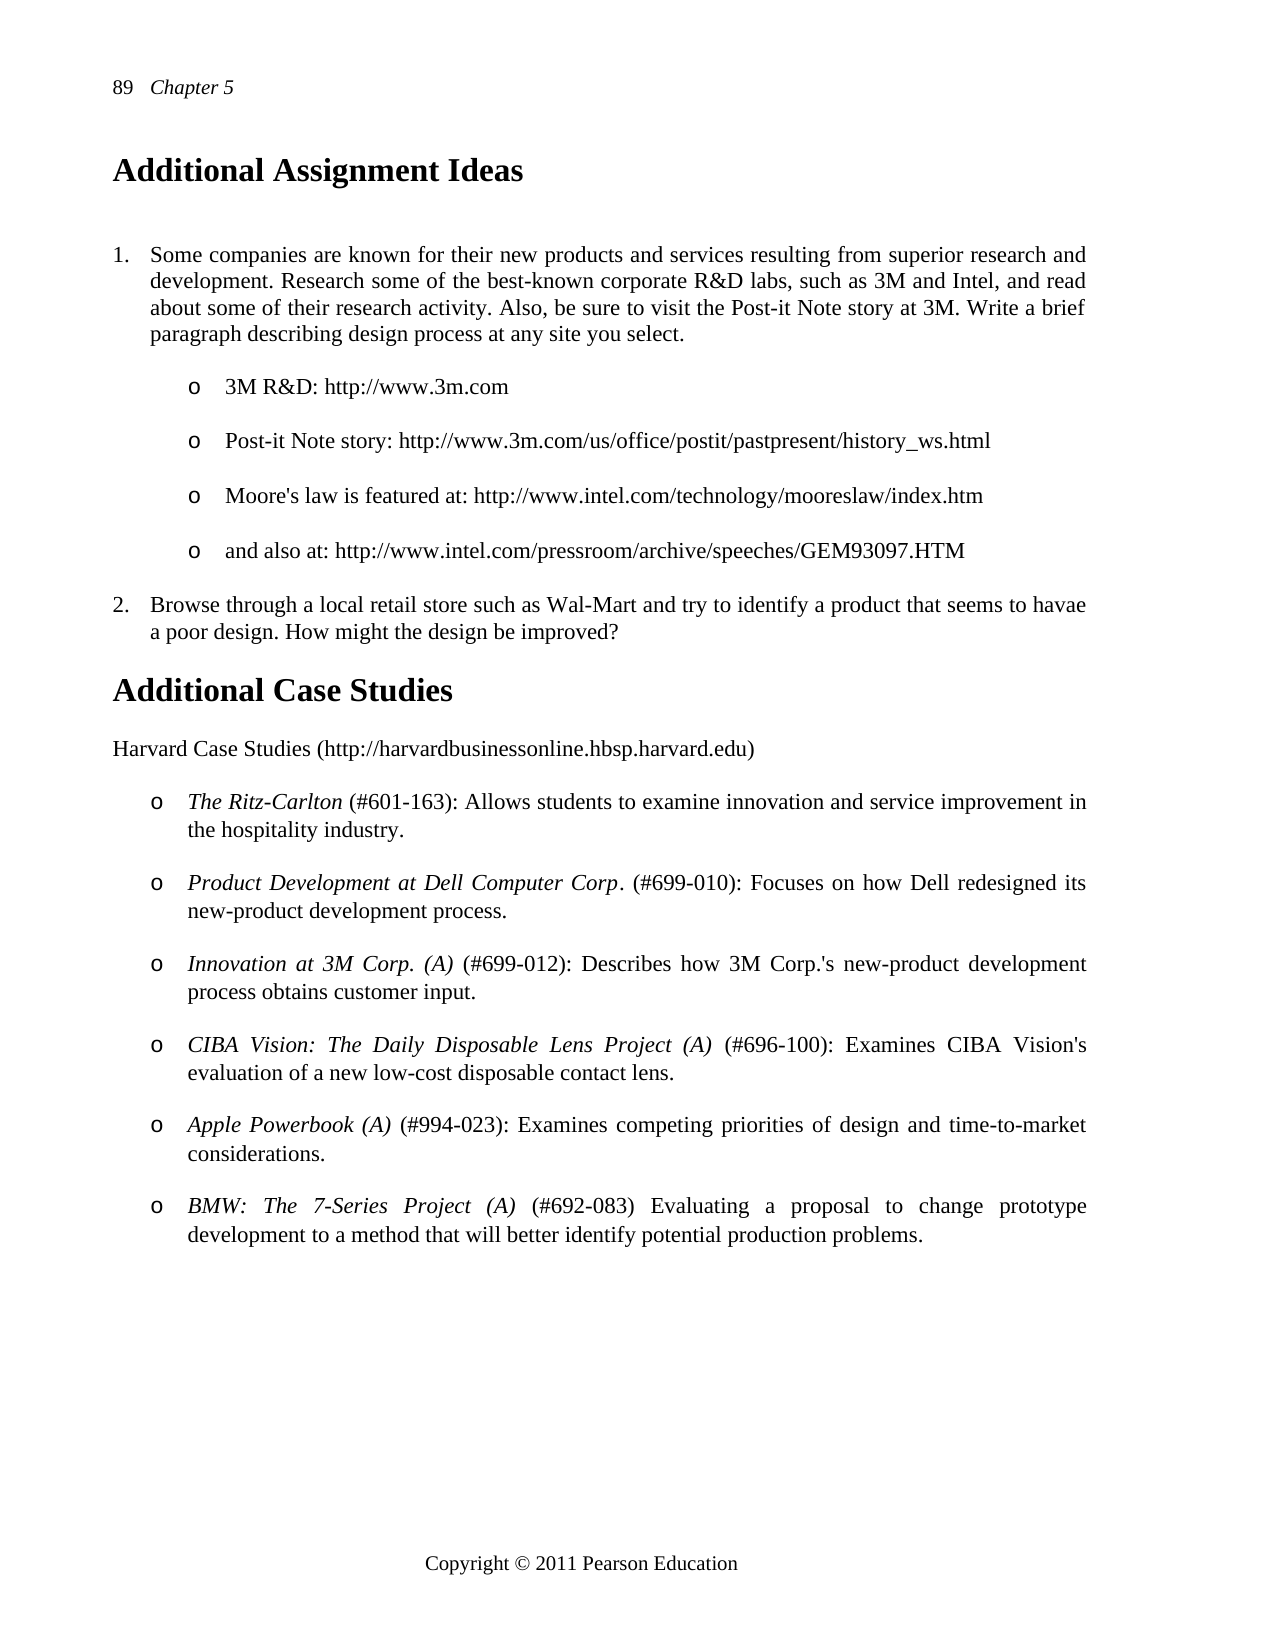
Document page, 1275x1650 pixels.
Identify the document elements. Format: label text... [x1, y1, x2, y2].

list 3M R&D: http://www.3m.com [187, 373, 1087, 401]
text 2. Browse through a local retail store such as Wal-Mart and try to identify a product that seems to havae a poor design. How might the design be improved? [112, 591, 1087, 644]
list Apple Powerbook (A) (#994-023): Examines competing priorities of design and time-to-market considerations. [150, 1112, 1087, 1166]
list Post-it Note story: http://www.3m.com/us/office/postit/pastpresent/history_ws.html [187, 428, 1087, 456]
list and also at: http://www.intel.com/pressroom/archive/speeches/GEM93097.HTM [187, 537, 1087, 565]
list CIBA Vision: The Daily Disposable Lens Project (A) (#696-100): Examines CIBA Vision's evaluation of a new low-cost disposable contact lens. [150, 1031, 1087, 1085]
text Harvard Case Studies (http://harvardbusinessonline.hbsp.harvard.edu) [112, 735, 1087, 761]
text Additional Assignment Ideas [112, 150, 1087, 188]
list BMW: The 7-Series Project (A) (#692-083) Evaluating a proposal to change prototype development to a method that will better identify potential production problems. [150, 1192, 1087, 1247]
list Product Development at Dell Computer Corp. (#699-010): Focuses on how Dell redesigned its new-product development process. [150, 869, 1087, 923]
text Additional Case Studies [112, 670, 1087, 709]
list Innovation at 3M Corp. (A) (#699-012): Describes how 3M Corp.'s new-product development process obtains customer input. [150, 950, 1087, 1004]
list The Ritz-Carlton (#601-163): Allows students to examine innovation and service improvement in the hospitality industry. [150, 788, 1087, 842]
list Moore's law is featured at: http://www.intel.com/technology/mooreslaw/index.htm [187, 482, 1087, 510]
list Some companies are known for their new products and services resulting from superior research and development. Research some of the best-known corporate R&D labs, such as 3M and Intel, and read about some of their research activity. Also, be sure to visit the Post-it Note story at 3M. Write a brief paragraph describing design process at any site you select. [112, 241, 1087, 347]
